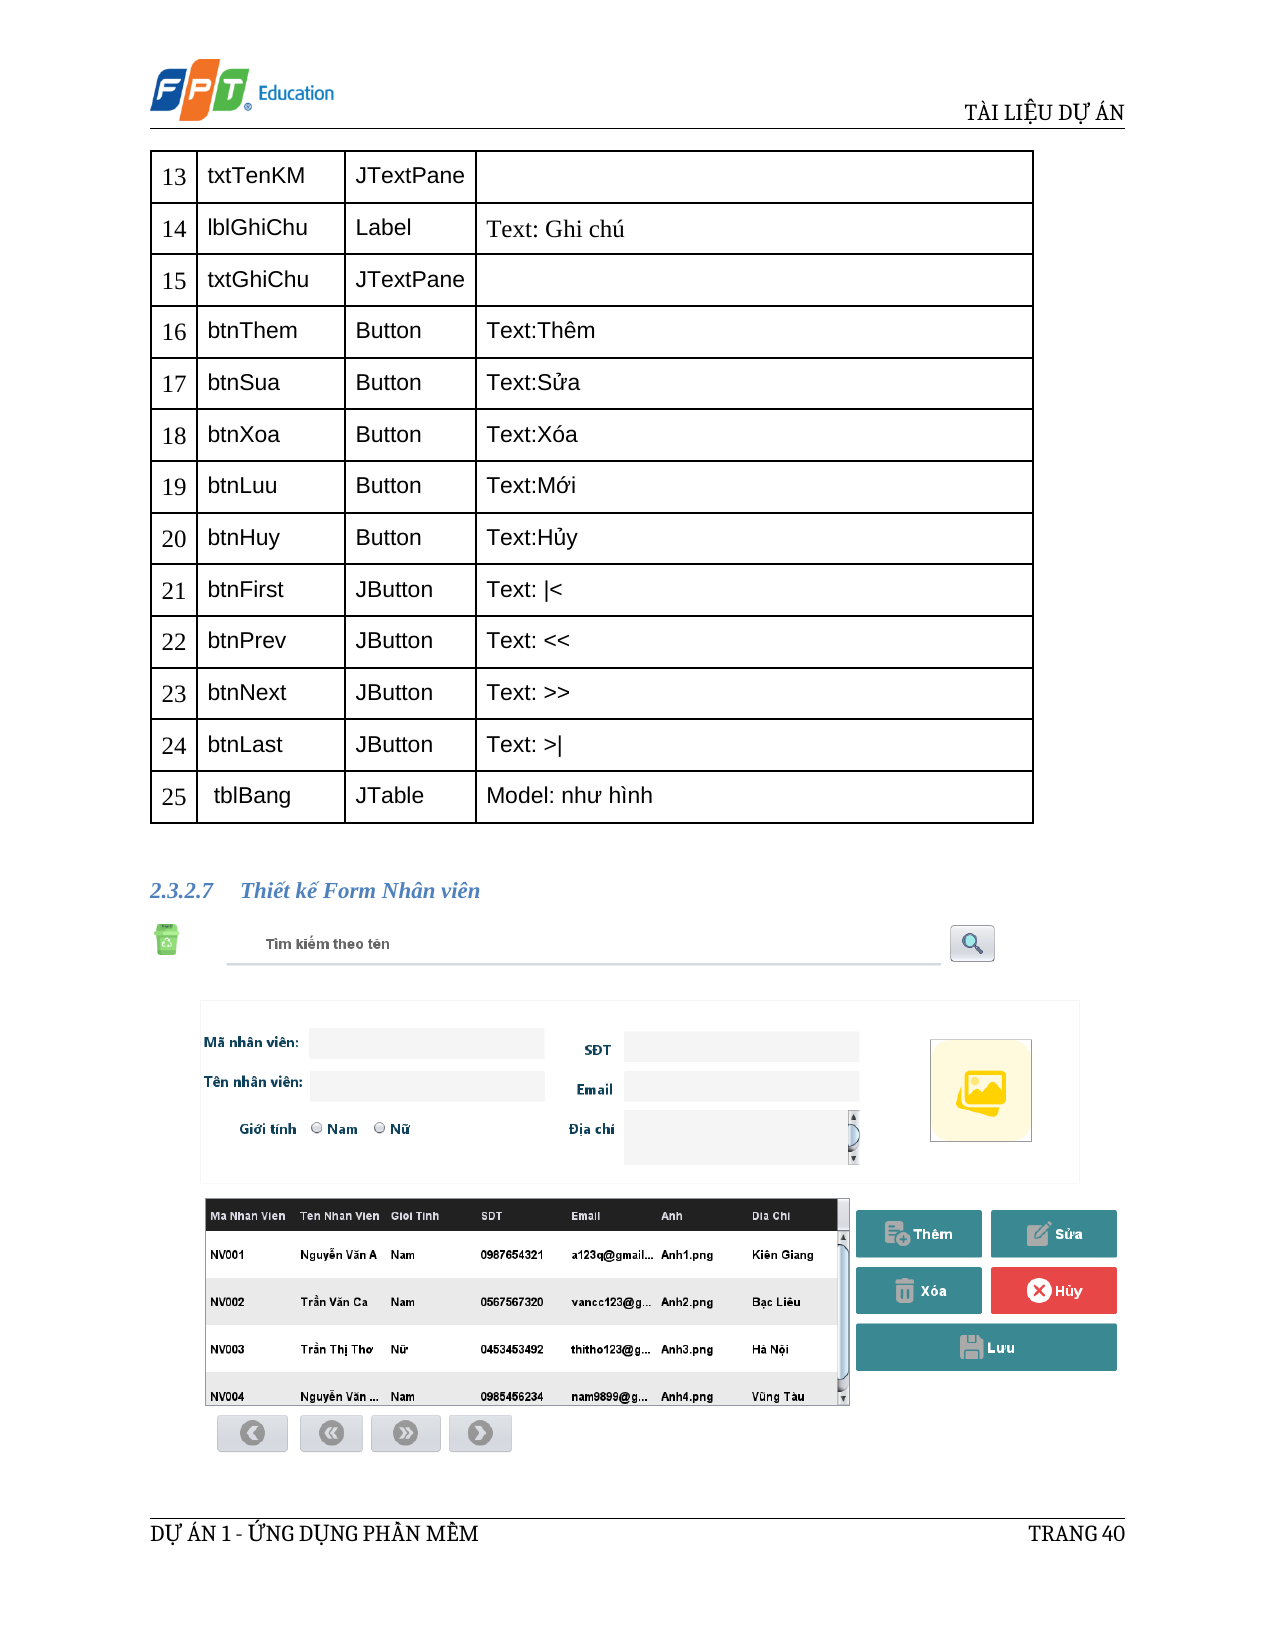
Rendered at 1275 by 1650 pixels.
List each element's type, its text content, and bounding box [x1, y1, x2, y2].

table_cell JButton [346, 617, 475, 667]
table_cell 15 [152, 255, 196, 305]
table_cell Text: Ghi chú [477, 204, 1032, 253]
table_cell txtGhiChu [198, 255, 344, 305]
table_cell Button [346, 462, 475, 512]
table_cell btnHuy [198, 514, 344, 563]
table_cell 17 [152, 359, 196, 408]
table_cell Button [346, 514, 475, 563]
table_cell Model: như hình [477, 772, 1032, 822]
table_cell Label [346, 204, 475, 253]
table_cell Text:Hủy [477, 514, 1032, 563]
picture [150, 59, 336, 121]
table_cell JTextPane [346, 152, 475, 202]
table_cell Button [346, 410, 475, 460]
table_cell lblGhiChu [198, 204, 344, 253]
table_cell txtTenKM [198, 152, 344, 202]
table_cell 21 [152, 565, 196, 615]
table_cell [477, 152, 1032, 202]
table_cell Text: >| [477, 720, 1032, 770]
table_cell 23 [152, 669, 196, 718]
table_cell JButton [346, 565, 475, 615]
table_cell Text: |< [477, 565, 1032, 615]
table_cell btnPrev [198, 617, 344, 667]
table_cell 18 [152, 410, 196, 460]
table_cell JButton [346, 669, 475, 718]
table_cell 20 [152, 514, 196, 563]
table_cell 19 [152, 462, 196, 512]
table_cell tblBang [198, 772, 344, 822]
table_cell JTable [346, 772, 475, 822]
table_cell Text: << [477, 617, 1032, 667]
table_cell btnNext [198, 669, 344, 718]
table_cell Text:Thêm [477, 307, 1032, 357]
table_cell 24 [152, 720, 196, 770]
table_cell Text:Xóa [477, 410, 1032, 460]
table_cell btnLuu [198, 462, 344, 512]
table_cell JButton [346, 720, 475, 770]
table_cell btnXoa [198, 410, 344, 460]
subtitle Thiết kế Form Nhân viên [150, 877, 1125, 903]
table_cell Text:Sửa [477, 359, 1032, 408]
table_cell Button [346, 359, 475, 408]
table_cell 14 [152, 204, 196, 253]
table_cell btnSua [198, 359, 344, 408]
table_cell 22 [152, 617, 196, 667]
table_cell 16 [152, 307, 196, 357]
table_cell btnFirst [198, 565, 344, 615]
table_cell JTextPane [346, 255, 475, 305]
table_cell [477, 255, 1032, 305]
table_cell 25 [152, 772, 196, 822]
table_cell Text:Mới [477, 462, 1032, 512]
table_cell Button [346, 307, 475, 357]
table_cell Text: >> [477, 669, 1032, 718]
table_cell 13 [152, 152, 196, 202]
picture [150, 907, 1125, 1464]
table_cell btnLast [198, 720, 344, 770]
table_cell btnThem [198, 307, 344, 357]
